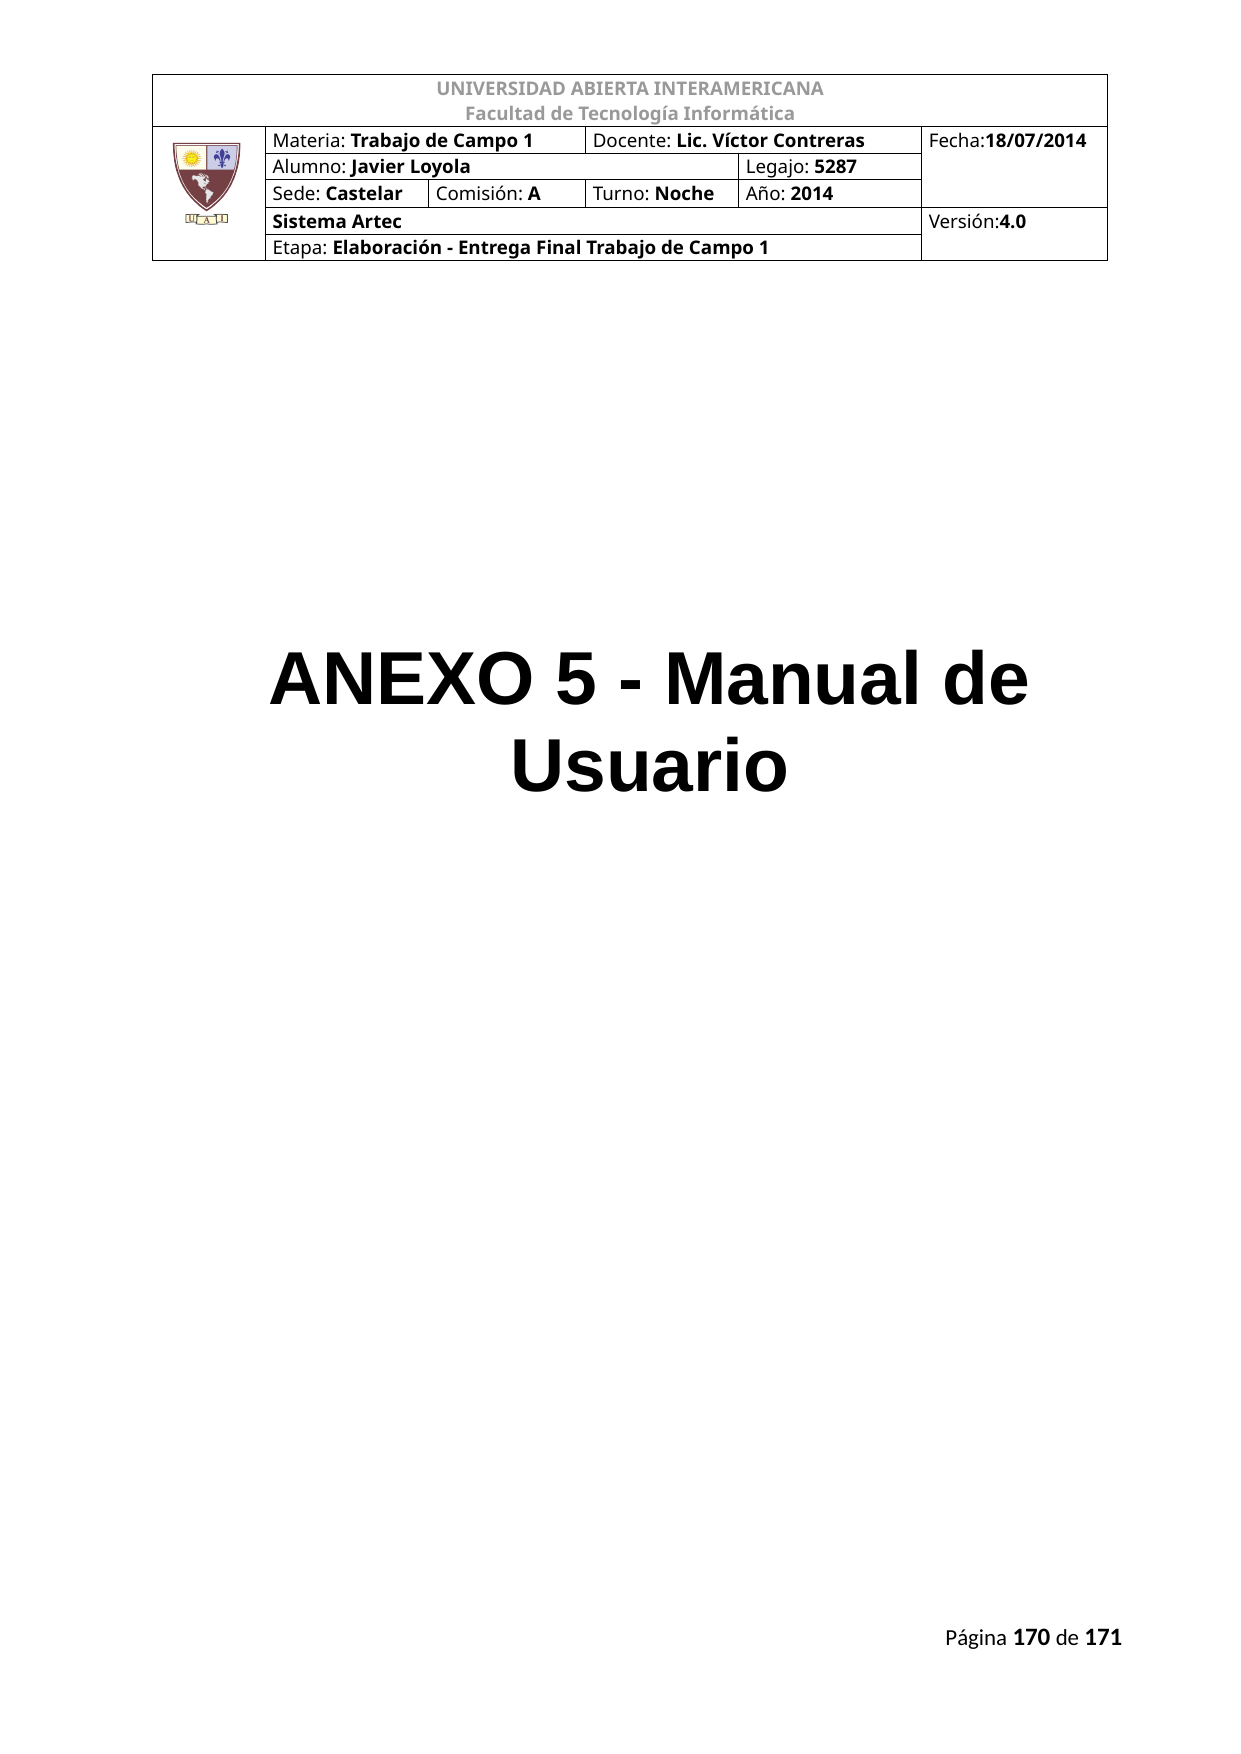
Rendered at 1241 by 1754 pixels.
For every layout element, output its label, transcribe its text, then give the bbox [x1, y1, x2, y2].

text ANEXO 5 - Manual de Usuario [177, 634, 1122, 807]
picture [157, 136, 257, 228]
